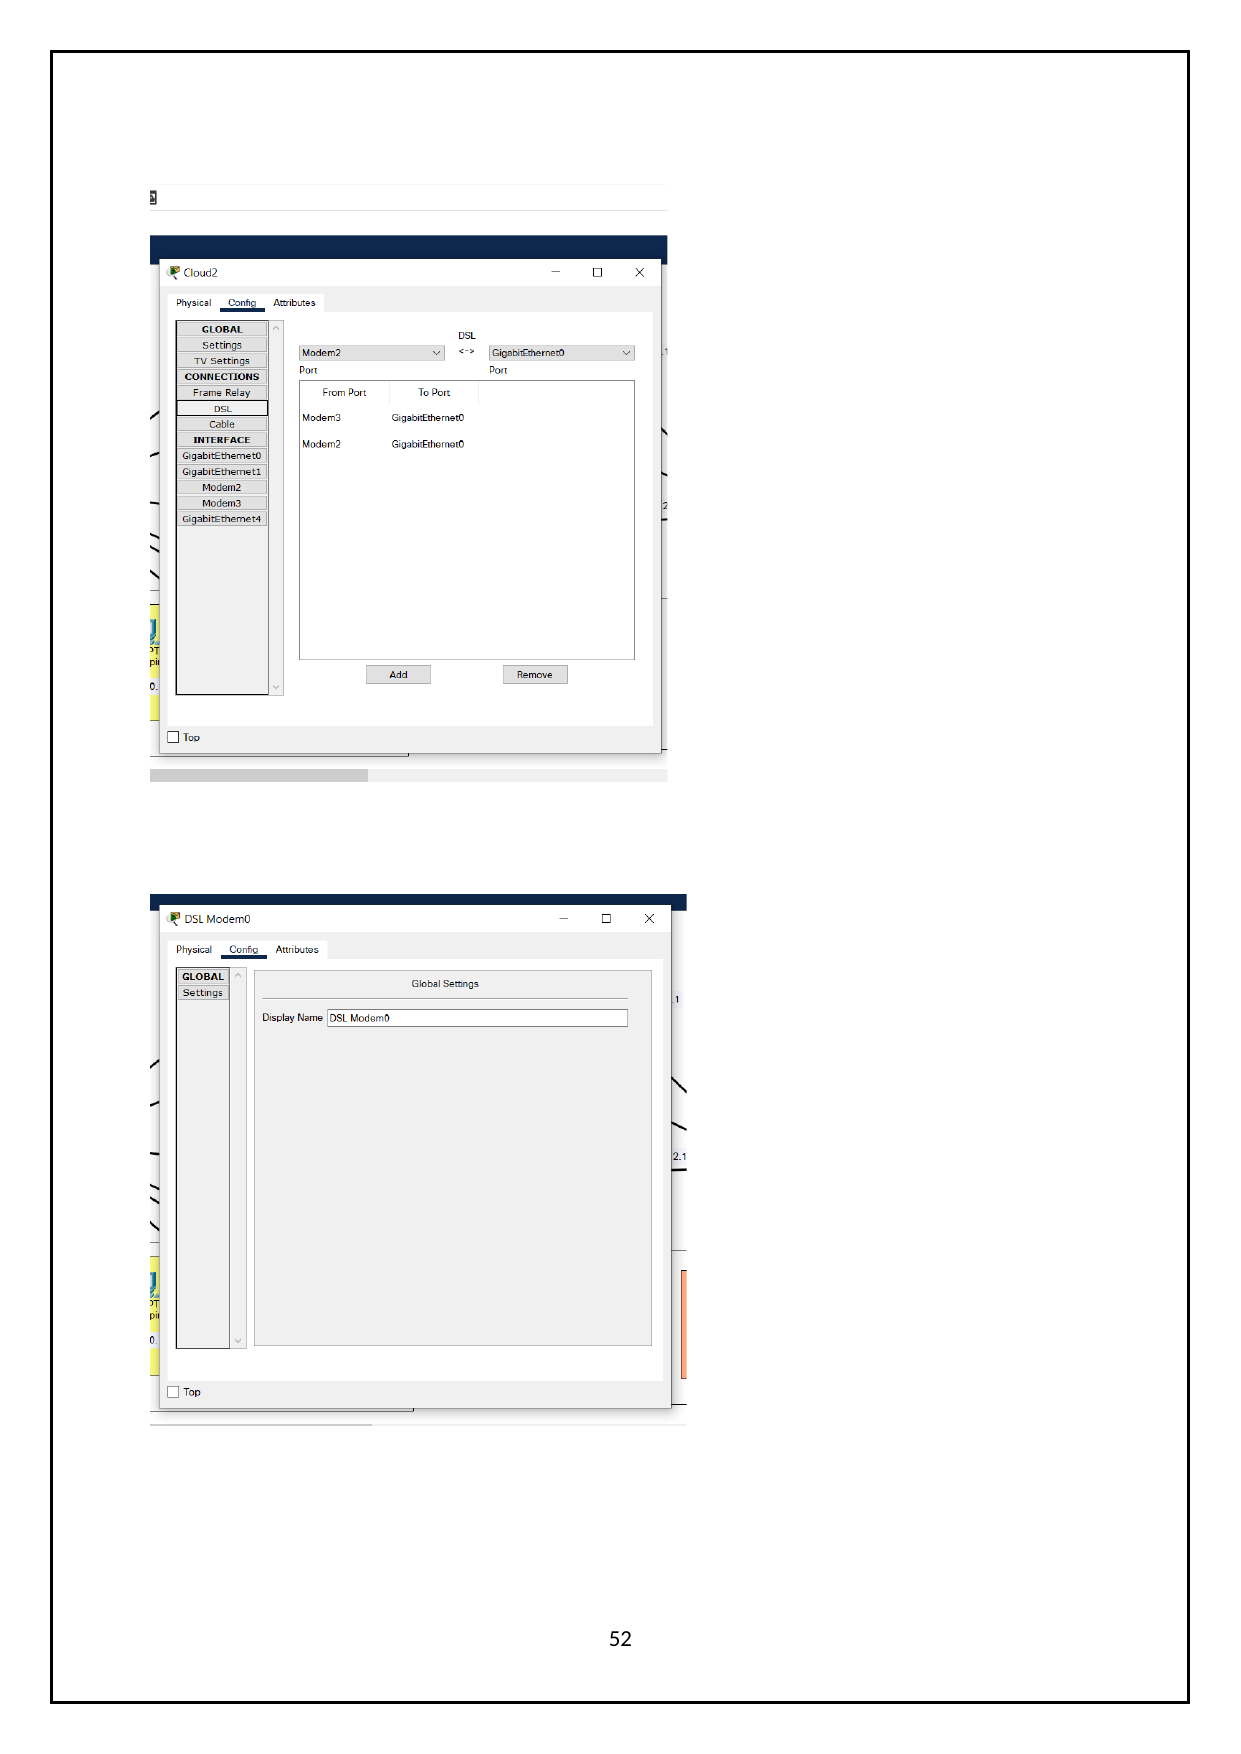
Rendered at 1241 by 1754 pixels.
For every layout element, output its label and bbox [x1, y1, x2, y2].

picture [150, 150, 668, 782]
picture [150, 894, 687, 1426]
